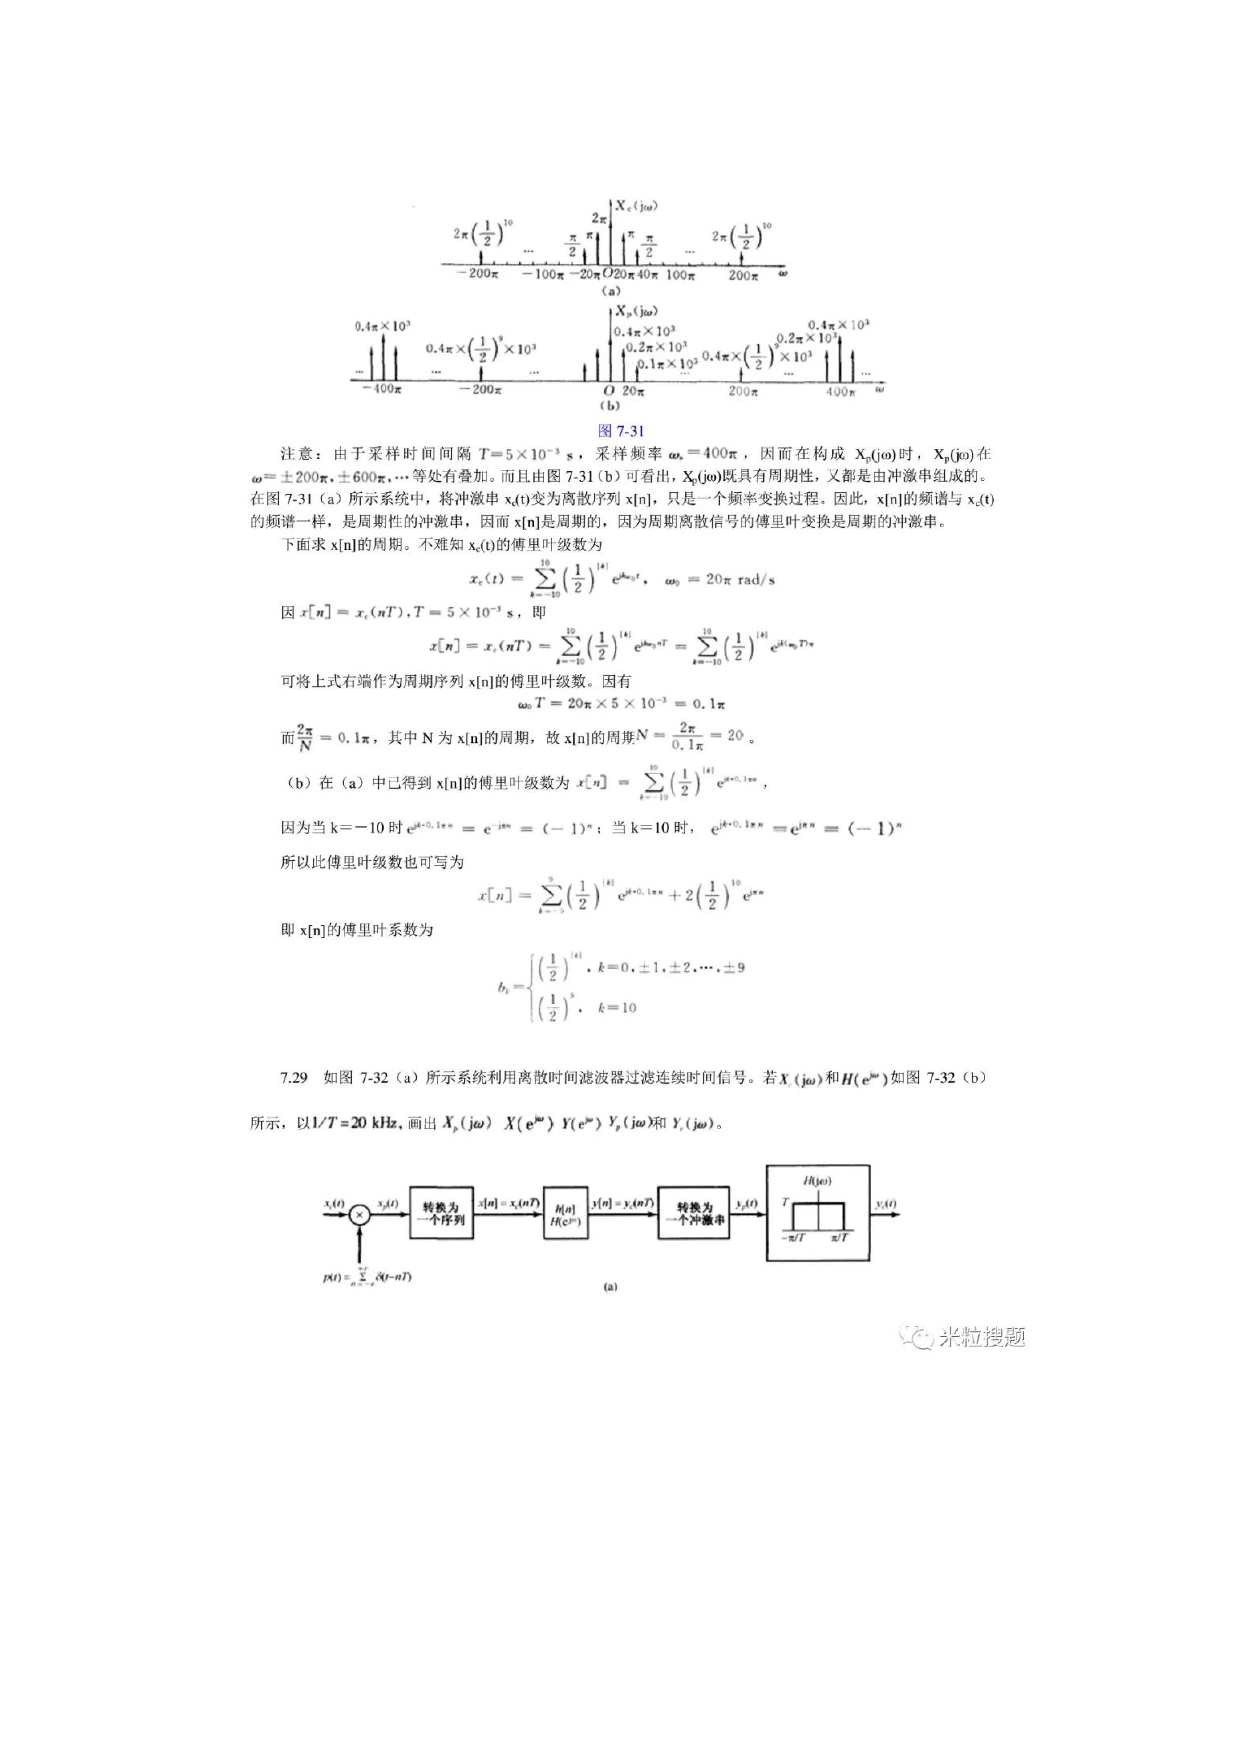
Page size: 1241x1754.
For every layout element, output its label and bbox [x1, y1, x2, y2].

picture [187, 152, 1053, 1375]
